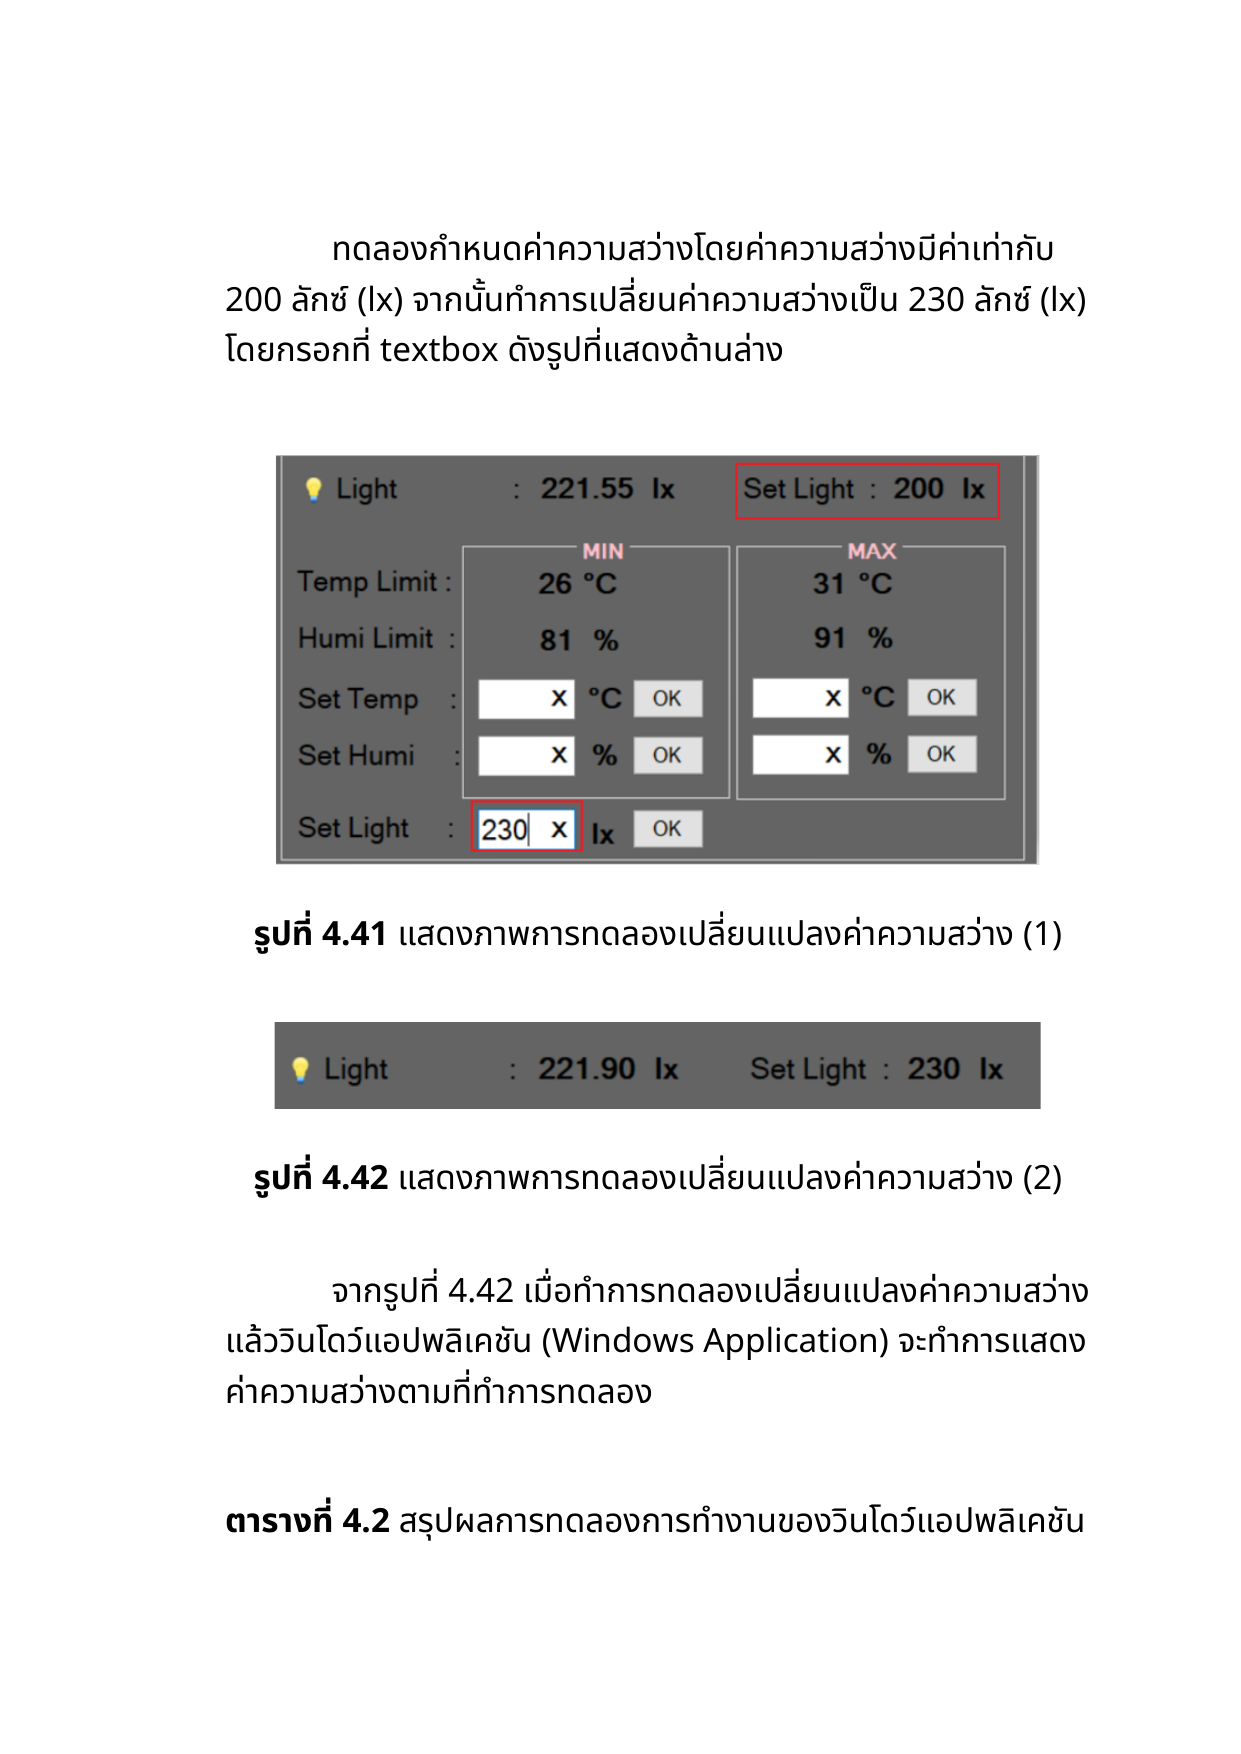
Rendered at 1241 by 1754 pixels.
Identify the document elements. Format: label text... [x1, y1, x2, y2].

picture [274, 1022, 1041, 1109]
picture [275, 455, 1040, 865]
text จากรูปที่ 4.42 เมื่อทำการทดลองเปลี่ยนแปลงค่าความสว่างแล้ววินโดว์แอปพลิเคชัน (Windows Application) จะทำการแสดงค่าความสว่างตามที่ทำการทดลอง [225, 1267, 1090, 1418]
text ตารางที่ 4.2 สรุปผลการทดลองการทำงานของวินโดว์แอปพลิเคชัน [225, 1497, 1090, 1548]
text ทดลองกำหนดค่าความสว่างโดยค่าความสว่างมีค่าเท่ากับ 200 ลักซ์ (lx) จากนั้นทำการเปลี่ยนค่าความสว่างเป็น 230 ลักซ์ (lx) โดยกรอกที่ textbox ดังรูปที่แสดงด้านล่าง [225, 225, 1090, 377]
table_header รูปที่ 4.42 แสดงภาพการทดลองเปลี่ยนแปลงค่าความสว่าง (2) [225, 1022, 1090, 1204]
table_header รูปที่ 4.41 แสดงภาพการทดลองเปลี่ยนแปลงค่าความสว่าง (1) [225, 455, 1090, 960]
